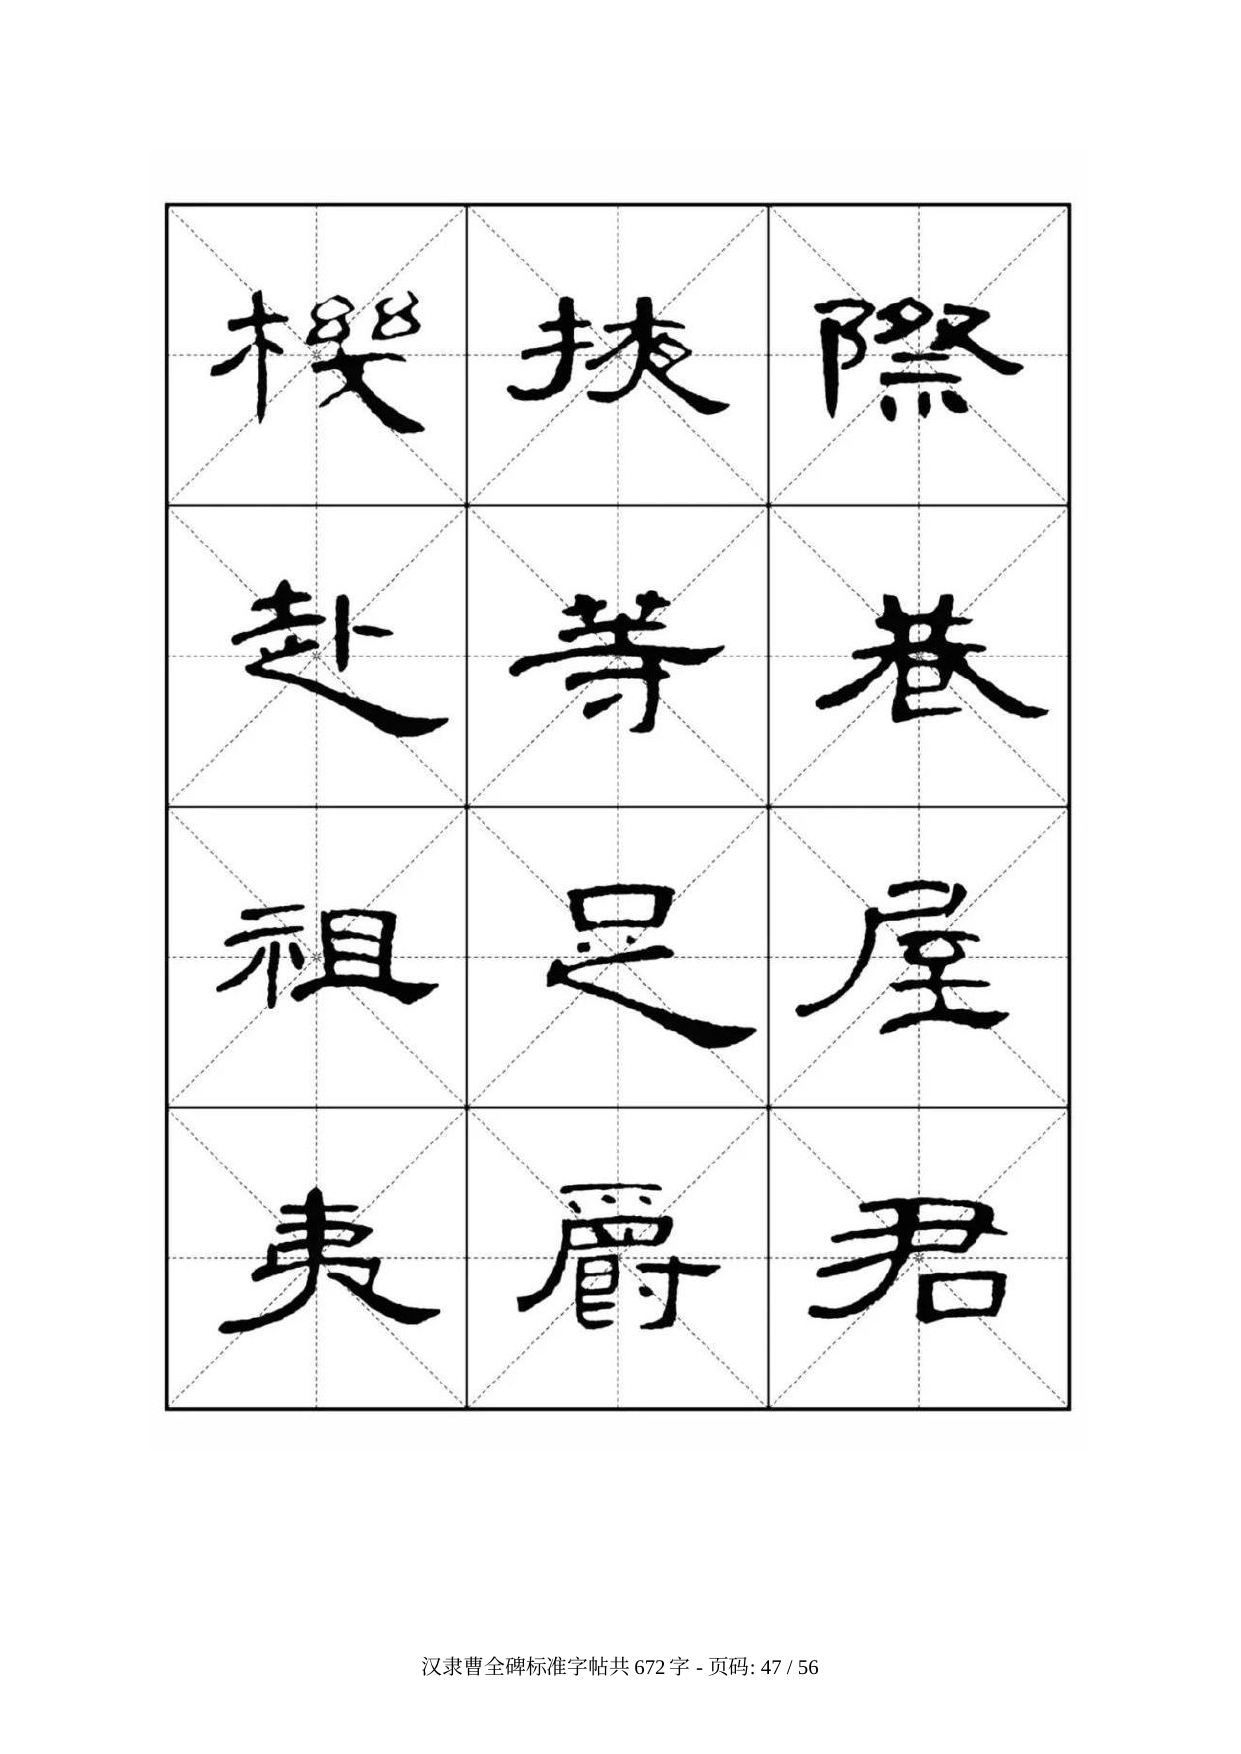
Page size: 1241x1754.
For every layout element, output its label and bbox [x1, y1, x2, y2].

picture [150, 150, 1088, 1450]
